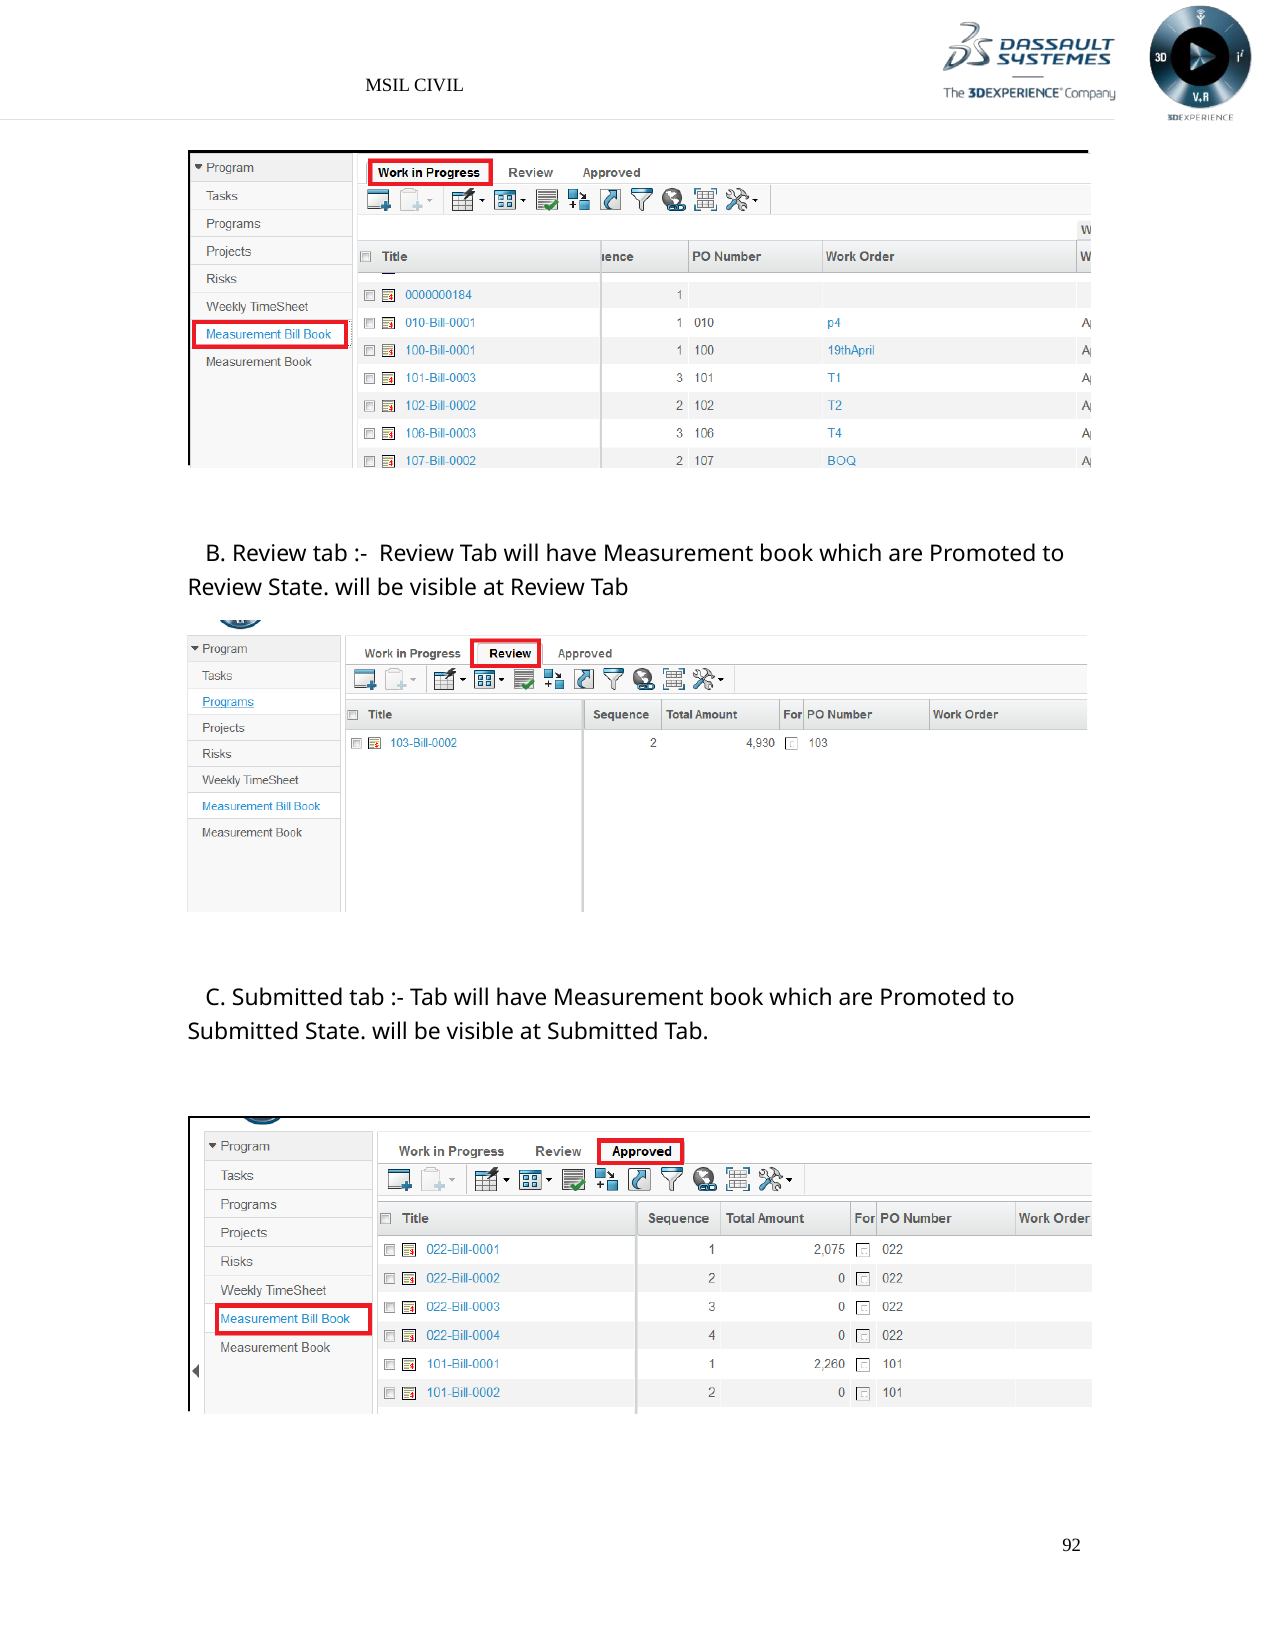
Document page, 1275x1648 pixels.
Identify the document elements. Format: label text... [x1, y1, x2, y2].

picture [190, 153, 1091, 468]
picture [0, 1, 1254, 134]
text B. Review tab :- Review Tab will have Measurement book which are Promoted to Review State. will be visible at Review Tab [187, 537, 1088, 602]
picture [187, 620, 1088, 912]
text C. Submitted tab :- Tab will have Measurement book which are Promoted to Submitted State. will be visible at Submitted Tab. [187, 981, 1088, 1046]
picture [190, 1118, 1092, 1414]
